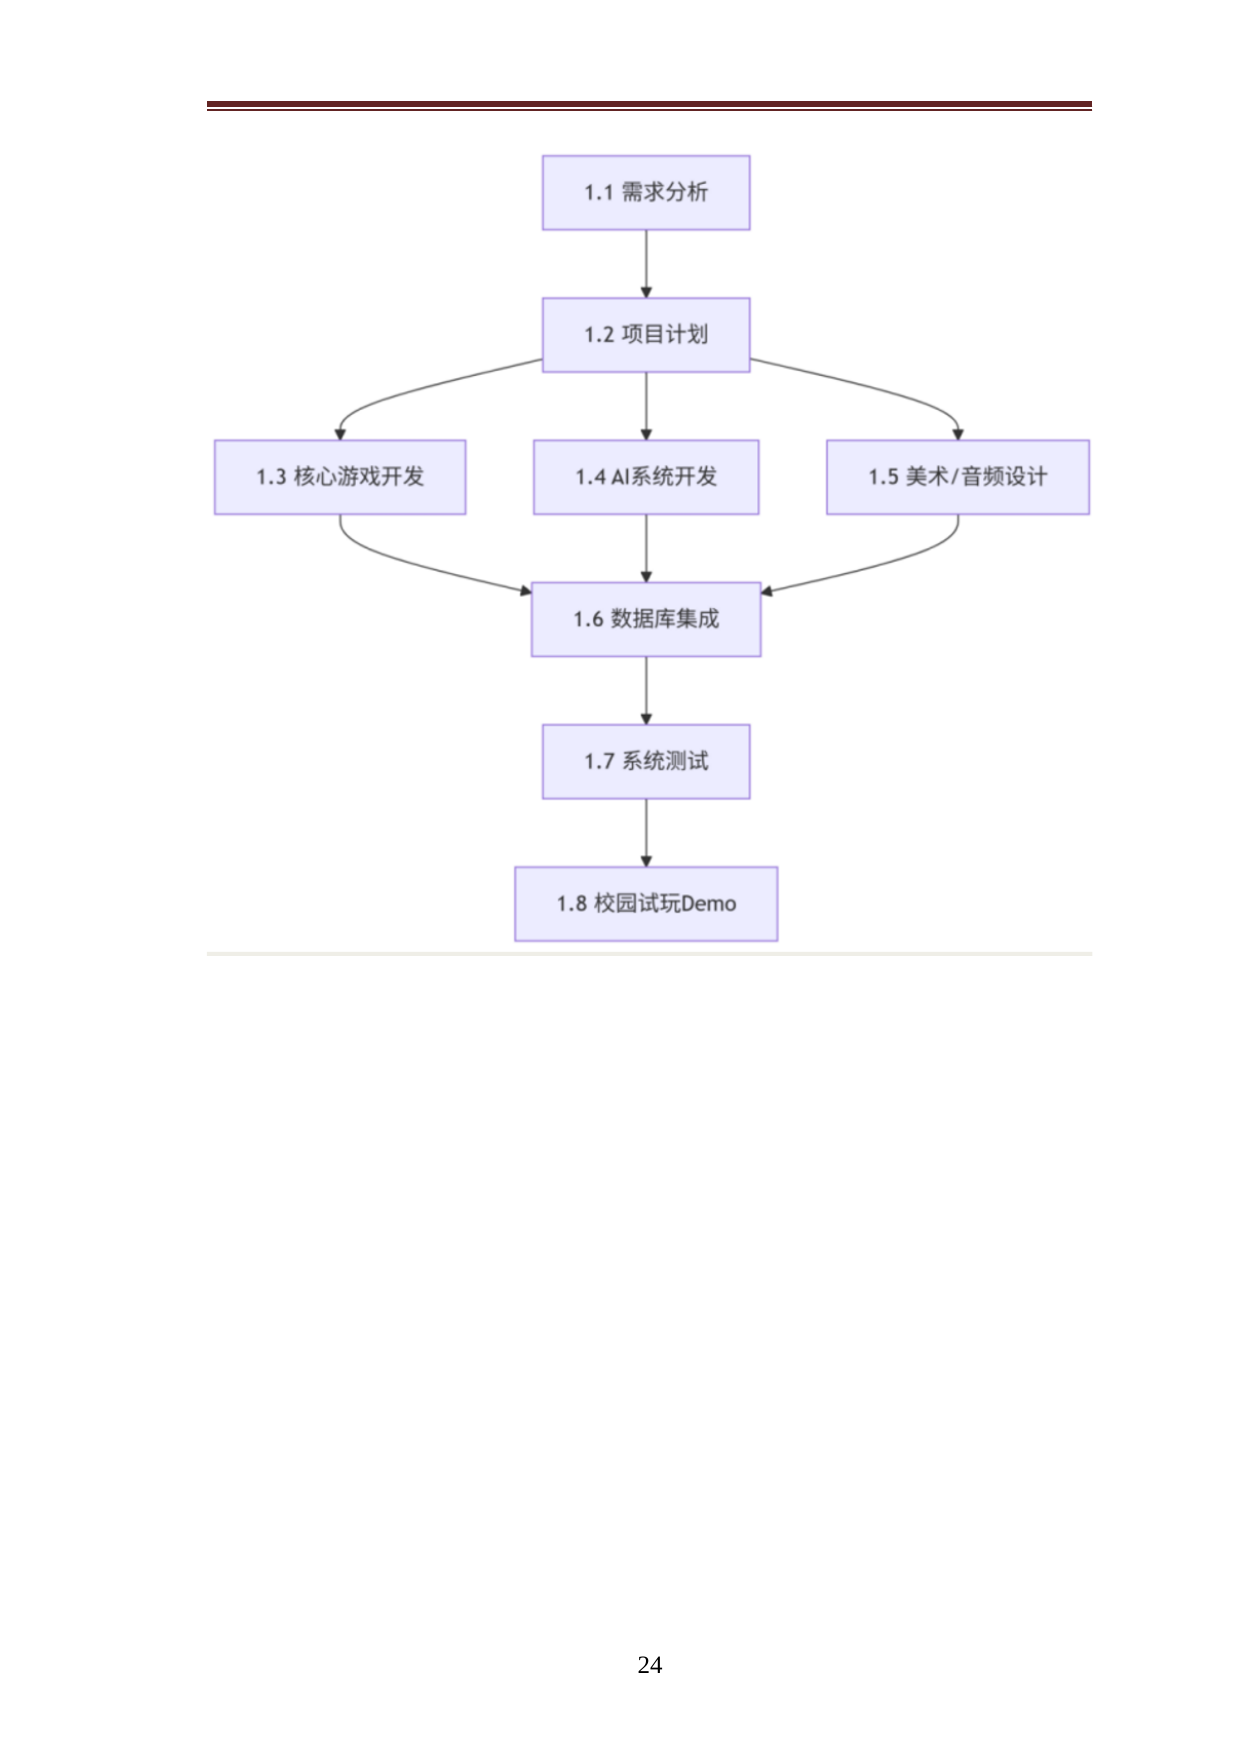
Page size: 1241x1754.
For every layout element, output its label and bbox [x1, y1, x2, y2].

picture [206, 147, 1093, 956]
